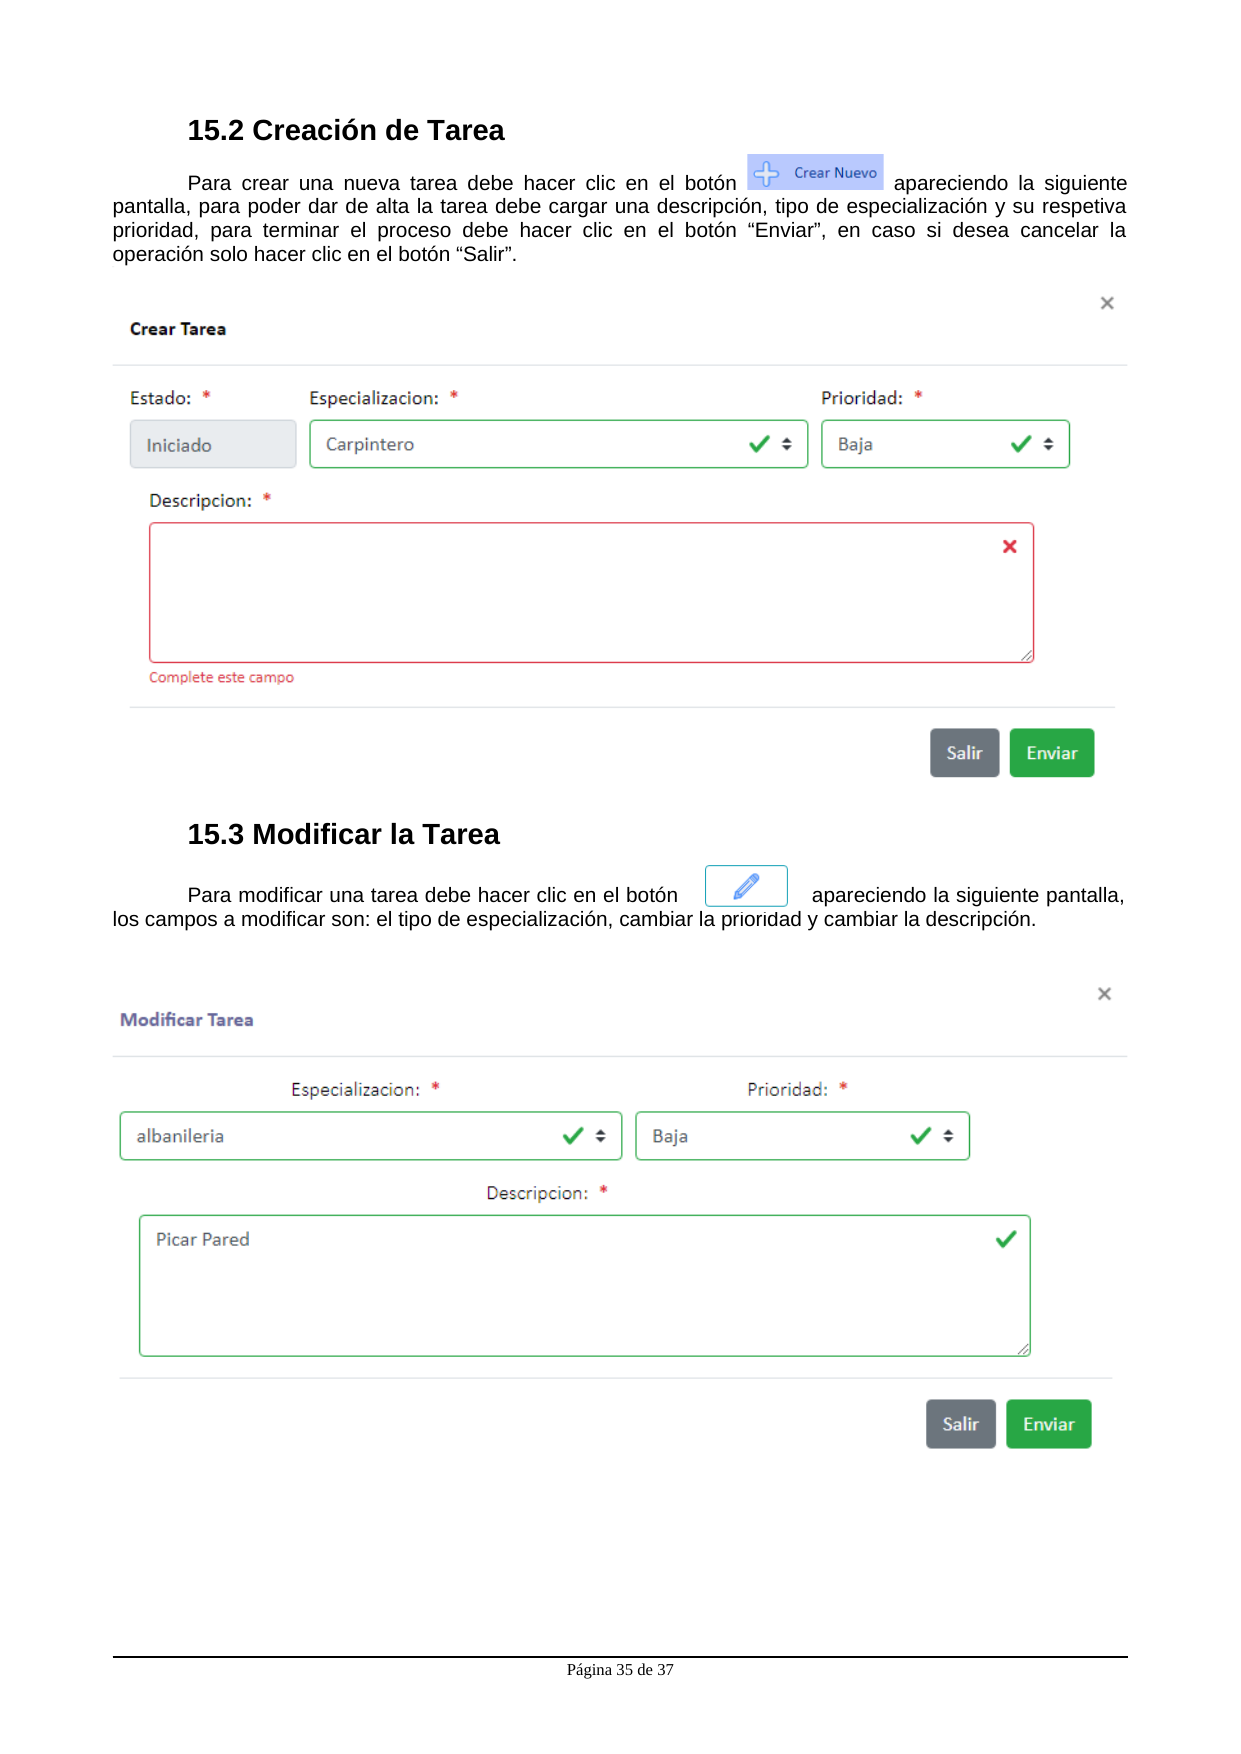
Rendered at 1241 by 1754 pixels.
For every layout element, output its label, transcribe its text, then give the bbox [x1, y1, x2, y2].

text 15.2 Creación de Tarea [112, 112, 1128, 146]
picture [112, 959, 1128, 1481]
text Para crear una nueva tarea debe hacer clic en el botón apareciendo la siguiente pantalla, para poder dar de alta la tarea debe cargar una descripción, tipo de especialización y su respetiva prioridad, para terminar el proceso debe hacer clic en el botón “Enviar”, en caso si desea cancelar la operación solo hacer clic en el botón “Salir”. [112, 154, 1128, 266]
picture [112, 266, 1128, 817]
text 15.3 Modificar la Tarea [112, 817, 1128, 850]
text Para modificar una tarea debe hacer clic en el botón apareciendo la siguiente pantalla, los campos a modificar son: el tipo de especialización, cambiar la prioridad y cambiar la descripción. [112, 882, 1128, 930]
picture [747, 154, 884, 190]
picture [704, 862, 791, 912]
